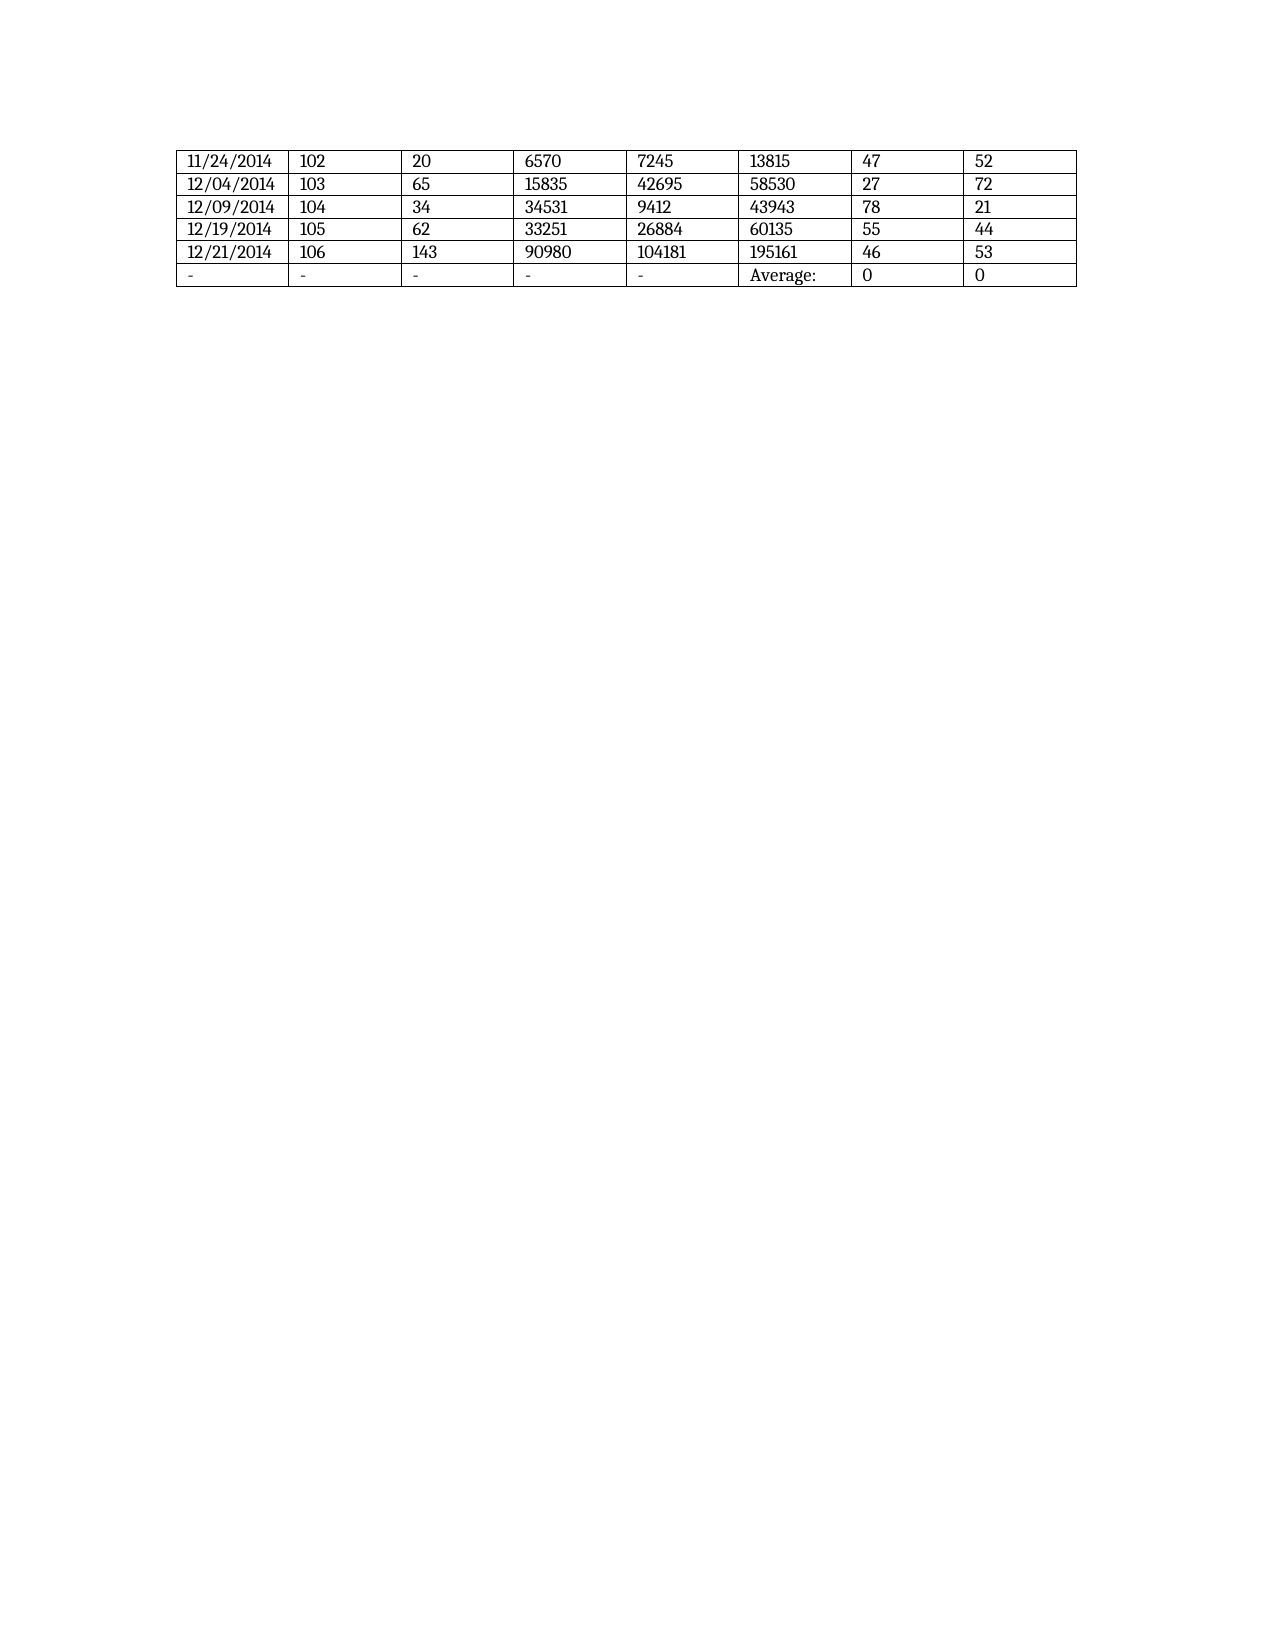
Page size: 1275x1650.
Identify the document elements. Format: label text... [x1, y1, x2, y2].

table_cell 195161 [739, 241, 851, 263]
table_cell 11/24/2014 [177, 151, 288, 173]
table_cell 46 [852, 241, 963, 263]
table_cell 102 [289, 151, 401, 173]
table_cell 104 [289, 196, 401, 218]
table_cell 12/04/2014 [177, 174, 288, 195]
table_cell Average: [739, 264, 851, 286]
table_cell 55 [852, 219, 963, 240]
table_cell 33251 [514, 219, 626, 240]
table_cell 44 [964, 219, 1076, 240]
table_cell 7245 [627, 151, 738, 173]
table_cell - [177, 264, 288, 286]
table_cell 9412 [627, 196, 738, 218]
table_cell 47 [852, 151, 963, 173]
table_cell 72 [964, 174, 1076, 195]
table_cell 34531 [514, 196, 626, 218]
table_cell 143 [402, 241, 513, 263]
table_cell 105 [289, 219, 401, 240]
table_cell 90980 [514, 241, 626, 263]
table_cell 53 [964, 241, 1076, 263]
table_cell 6570 [514, 151, 626, 173]
table_cell 15835 [514, 174, 626, 195]
table_cell 42695 [627, 174, 738, 195]
table_cell 78 [852, 196, 963, 218]
table_cell 106 [289, 241, 401, 263]
table_cell 52 [964, 151, 1076, 173]
table_cell 13815 [739, 151, 851, 173]
table_cell 21 [964, 196, 1076, 218]
table_cell 20 [402, 151, 513, 173]
table_cell - [289, 264, 401, 286]
table_cell 60135 [739, 219, 851, 240]
table_cell 103 [289, 174, 401, 195]
table_cell 12/21/2014 [177, 241, 288, 263]
table_cell 43943 [739, 196, 851, 218]
table_cell - [402, 264, 513, 286]
table_cell - [514, 264, 626, 286]
table_cell 62 [402, 219, 513, 240]
table_cell 27 [852, 174, 963, 195]
table_cell 58530 [739, 174, 851, 195]
table_cell 12/09/2014 [177, 196, 288, 218]
table_cell 34 [402, 196, 513, 218]
table_cell 65 [402, 174, 513, 195]
table_cell 104181 [627, 241, 738, 263]
table_cell - [627, 264, 738, 286]
table_cell 26884 [627, 219, 738, 240]
table_cell 12/19/2014 [177, 219, 288, 240]
table_cell 0 [964, 264, 1076, 286]
table_cell 0 [852, 264, 963, 286]
